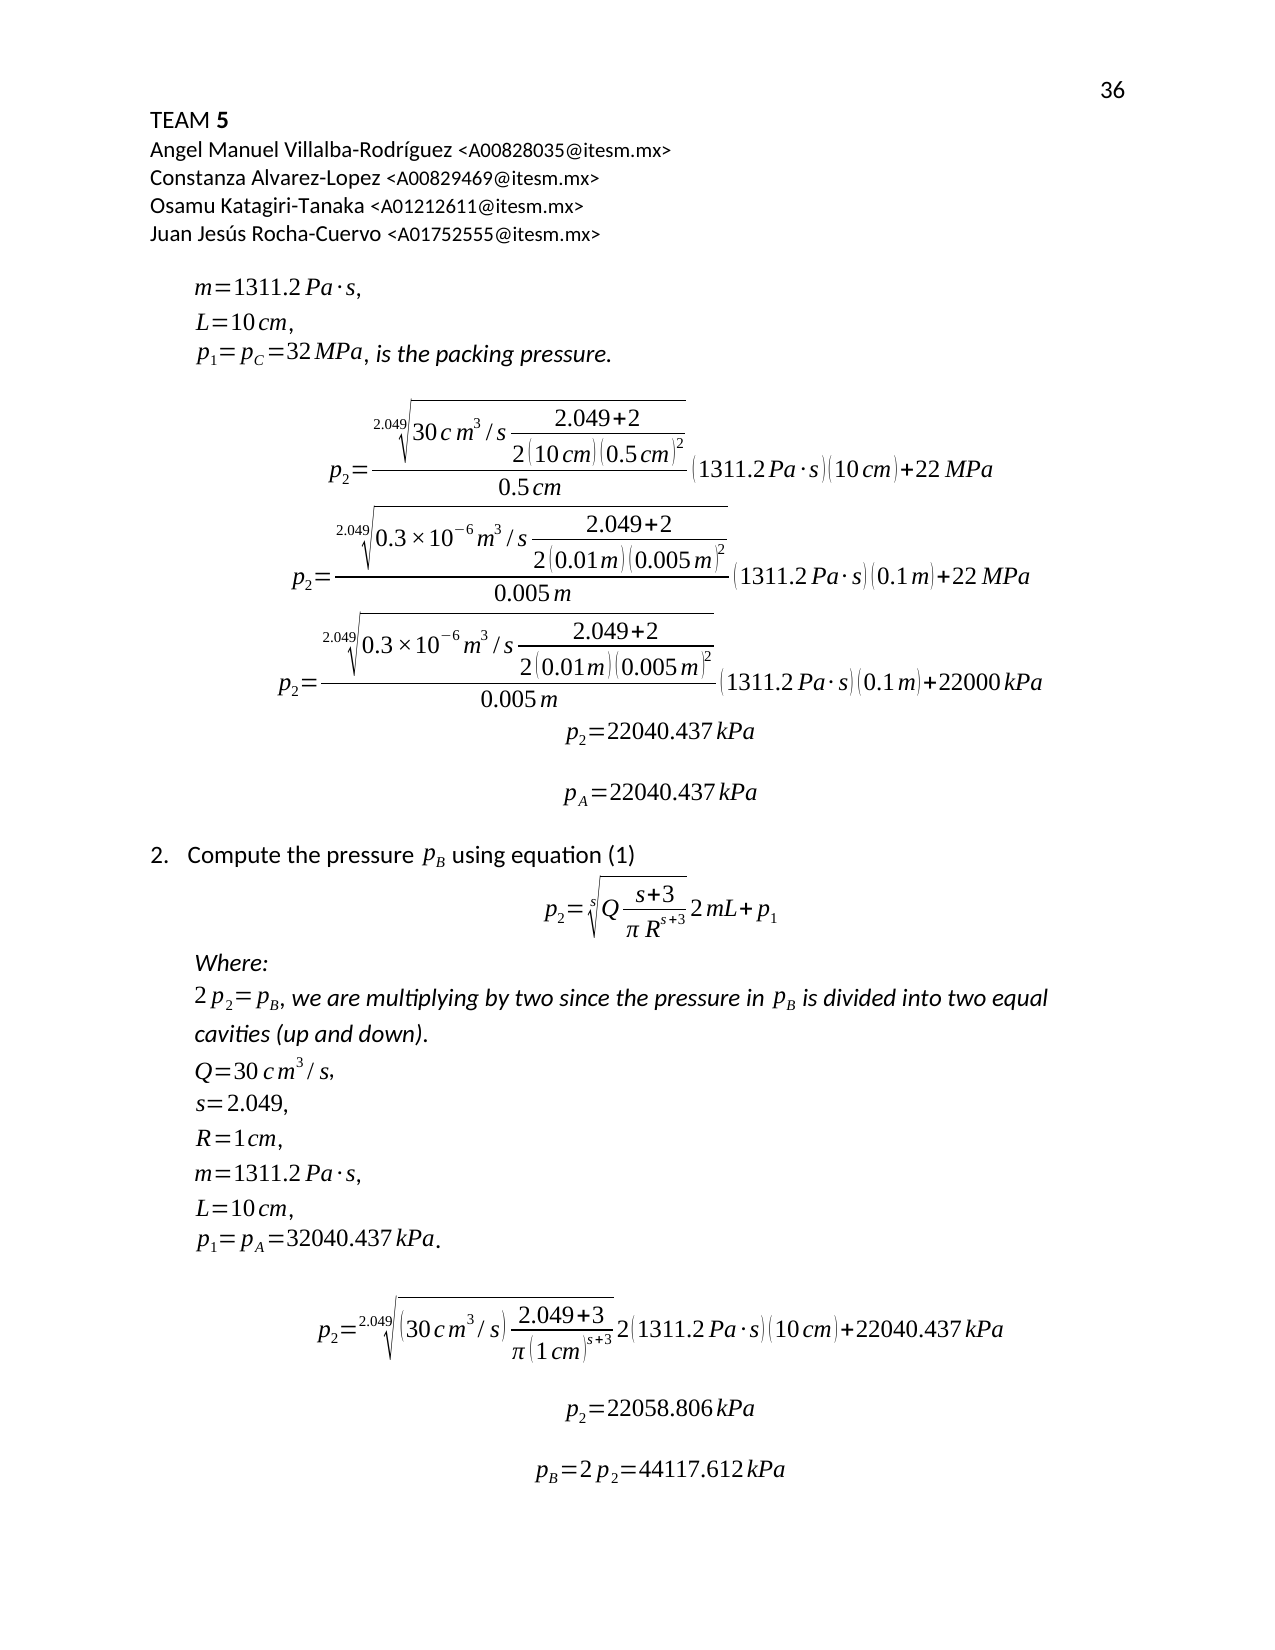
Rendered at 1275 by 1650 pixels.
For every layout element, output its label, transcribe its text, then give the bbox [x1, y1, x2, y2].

list , [194, 1124, 1125, 1154]
list , [194, 1194, 1125, 1224]
list , [194, 272, 1125, 302]
list , [194, 307, 1125, 337]
list Where: [194, 947, 1125, 978]
text , is the packing pressure. [194, 337, 1125, 369]
list Compute the pressure using equation (1) [150, 839, 1125, 870]
list , [194, 1053, 1125, 1084]
list . [194, 1224, 1125, 1256]
list , [194, 1089, 1125, 1119]
list , [194, 1159, 1125, 1189]
list , we are multiplying by two since the pressure in is divided into two equal cavities (up and down). [194, 982, 1125, 1048]
